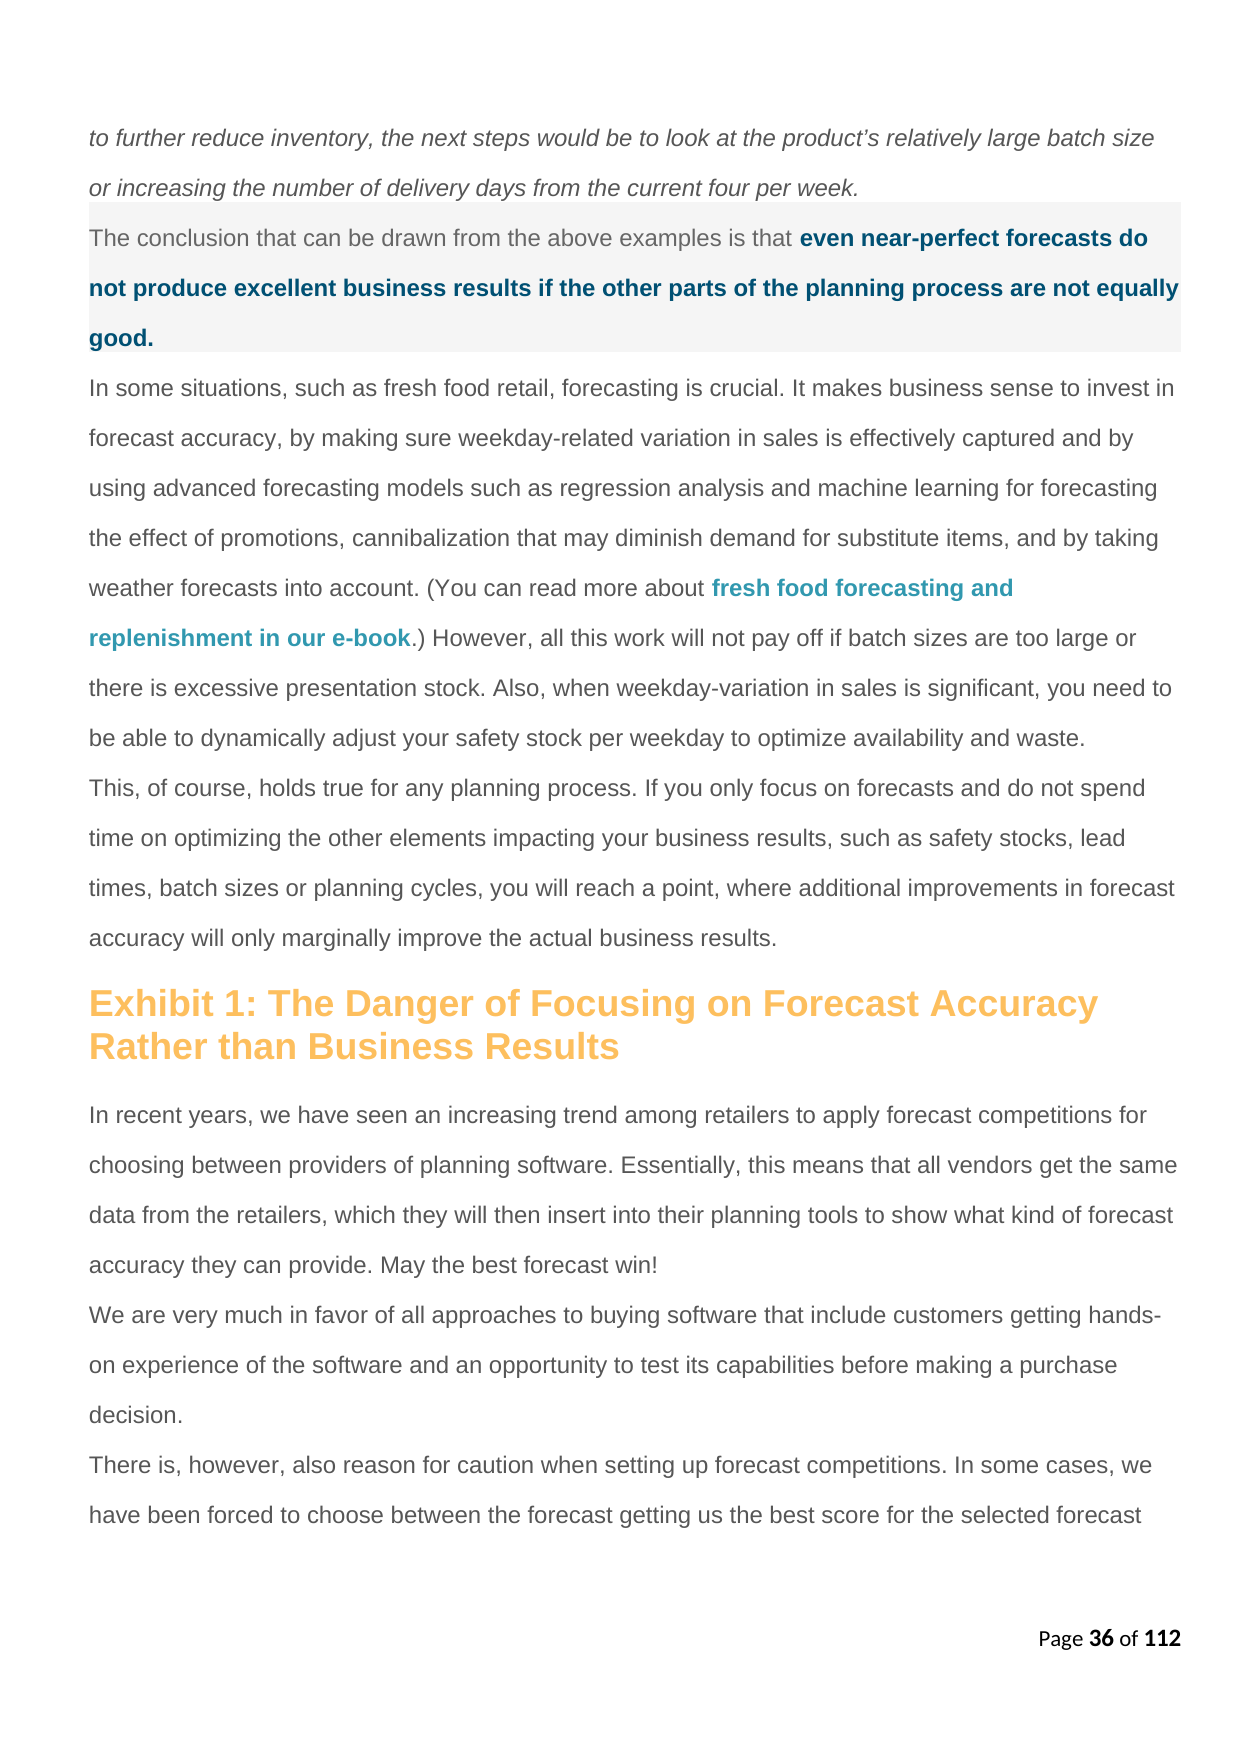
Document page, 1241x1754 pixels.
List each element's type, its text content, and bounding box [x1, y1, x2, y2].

text This, of course, holds true for any planning process. If you only focus on forecasts and do not spend time on optimizing the other elements impacting your business results, such as safety stocks, lead times, batch sizes or planning cycles, you will reach a point, where additional improvements in forecast accuracy will only marginally improve the actual business results. [89, 752, 1181, 952]
text In recent years, we have seen an increasing trend among retailers to apply forecast competitions for choosing between providers of planning software. Essentially, this means that all vendors get the same data from the retailers, which they will then insert into their planning tools to show what kind of forecast accuracy they can provide. May the best forecast win! [89, 1078, 1181, 1278]
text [89, 102, 1181, 202]
text We are very much in favor of all approaches to buying software that include customers getting hands-on experience of the software and an opportunity to test its capabilities before making a purchase decision. [89, 1278, 1181, 1428]
subtitle Exhibit 1: The Danger of Focusing on Forecast Accuracy Rather than Business Results [89, 981, 1181, 1067]
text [89, 1428, 1181, 1528]
text The conclusion that can be drawn from the above examples is that even near-perfect forecasts do not produce excellent business results if the other parts of the planning process are not equally good. [89, 202, 1181, 352]
text In some situations, such as fresh food retail, forecasting is crucial. It makes business sense to invest in forecast accuracy, by making sure weekday-related variation in sales is effectively captured and by using advanced forecasting models such as regression analysis and machine learning for forecasting the effect of promotions, cannibalization that may diminish demand for substitute items, and by taking weather forecasts into account. (You can read more about fresh food forecasting and replenishment in our e-book.) However, all this work will not pay off if batch sizes are too large or there is excessive presentation stock. Also, when weekday-variation in sales is significant, you need to be able to dynamically adjust your safety stock per weekday to optimize availability and waste. [89, 352, 1181, 752]
